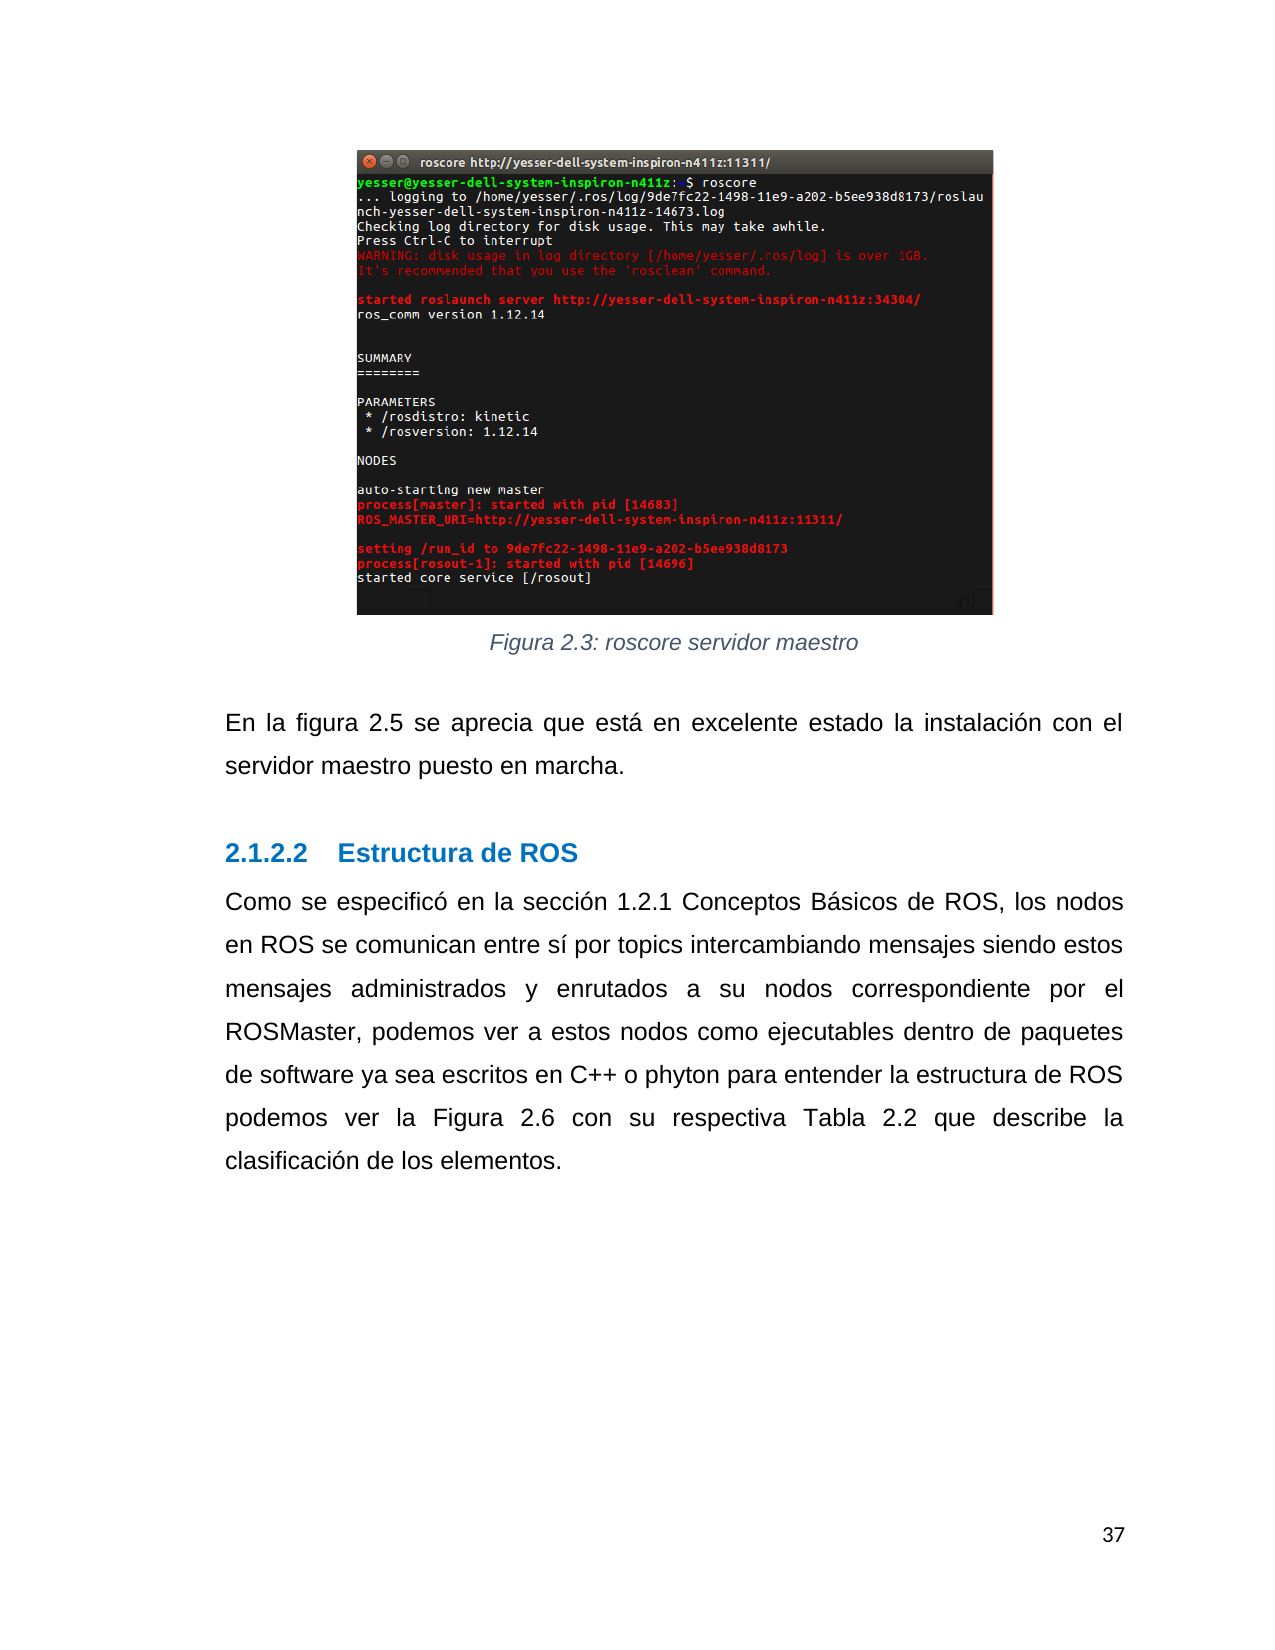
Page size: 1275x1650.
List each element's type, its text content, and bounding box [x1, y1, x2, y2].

list Estructura de ROS [225, 837, 1125, 868]
text Figura 2.3: roscore servidor maestro [225, 629, 1125, 655]
text En la figura 2.5 se aprecia que está en excelente estado la instalación con el servidor maestro puesto en marcha. [225, 708, 1125, 779]
text Como se especificó en la sección 1.2.1 Conceptos Básicos de ROS, los nodos en ROS se comunican entre sí por topics intercambiando mensajes siendo estos mensajes administrados y enrutados a su nodos correspondiente por el ROSMaster, podemos ver a estos nodos como ejecutables dentro de paquetes de software ya sea escritos en C++ o phyton para entender la estructura de ROS podemos ver la Figura 2.6 con su respectiva Tabla 2.2 que describe la clasificación de los elementos. [225, 887, 1125, 1175]
picture [356, 150, 994, 615]
